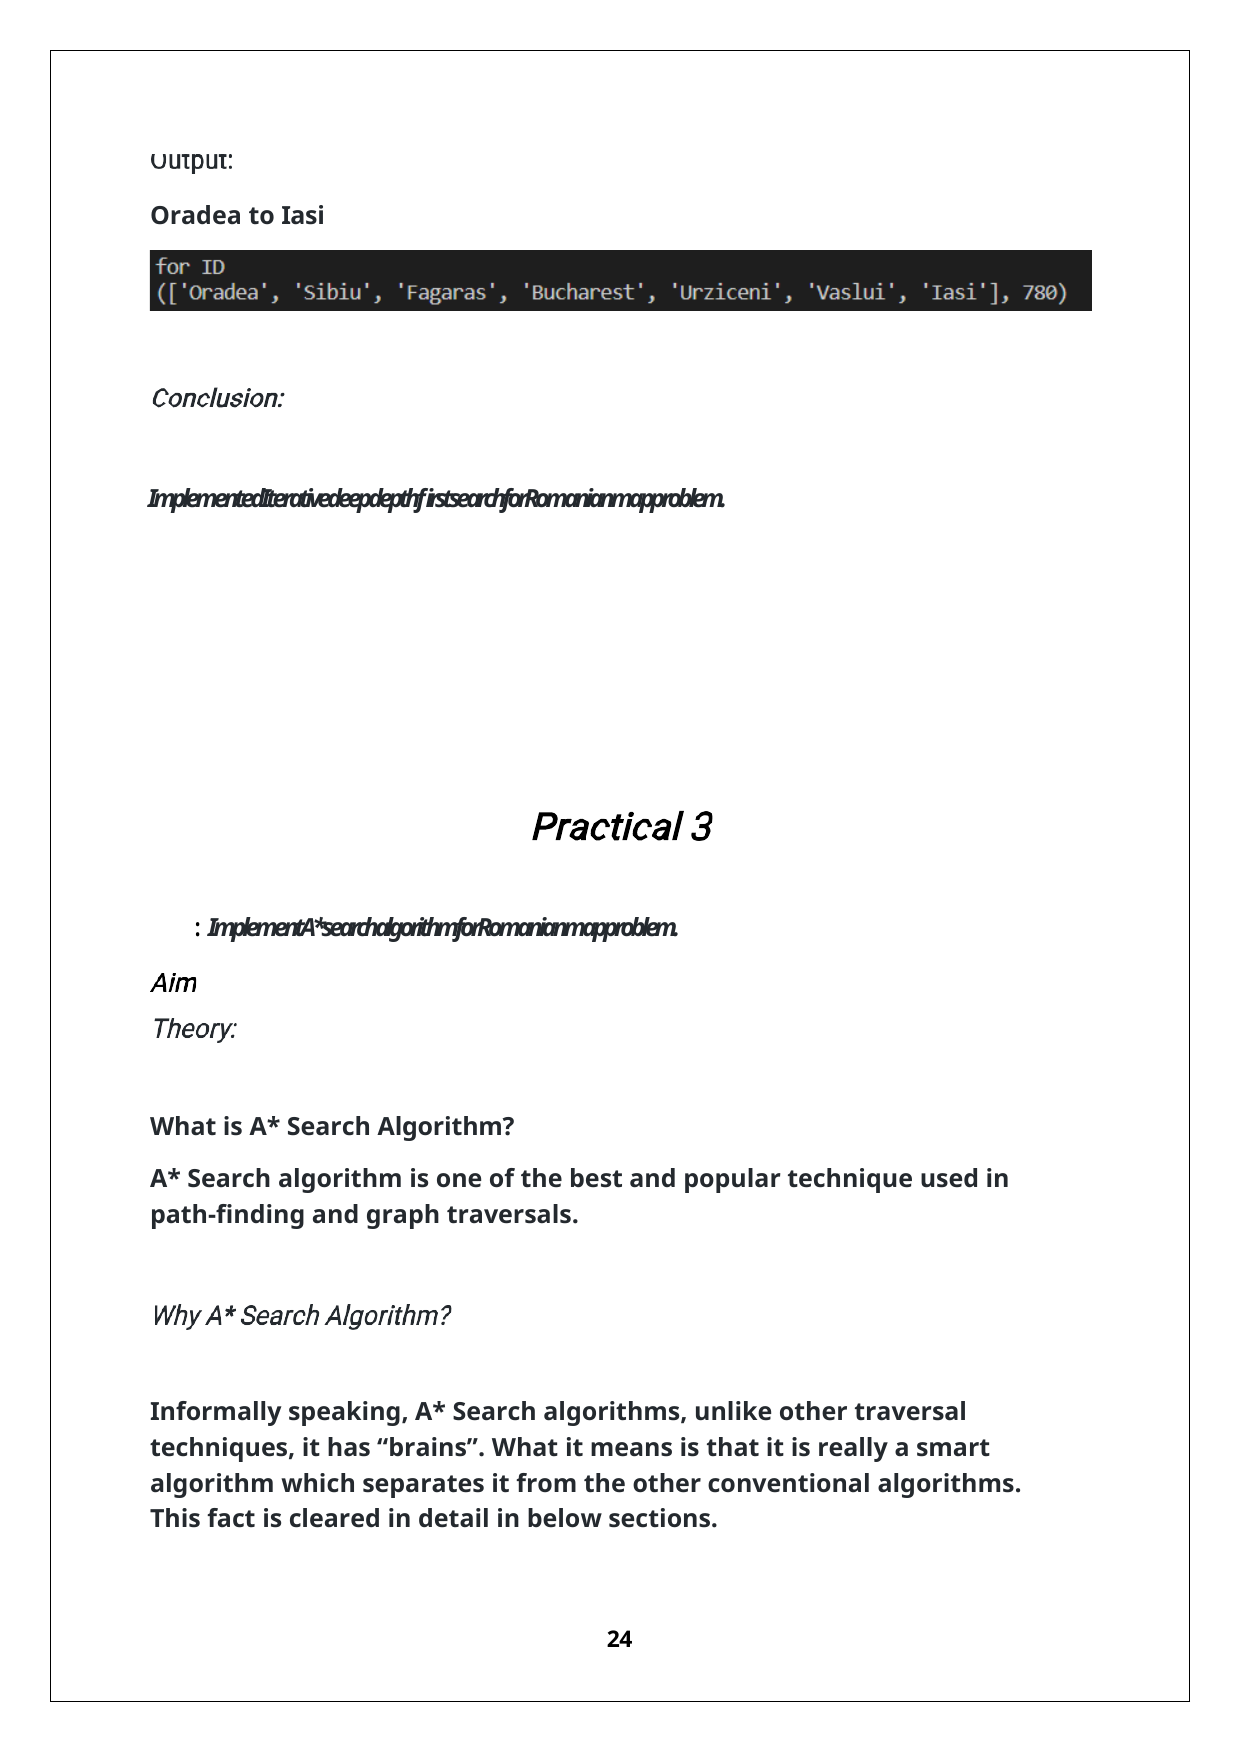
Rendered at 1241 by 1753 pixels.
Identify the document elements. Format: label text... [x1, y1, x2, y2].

picture [151, 154, 232, 174]
text : ImplementA*searchalgorithmforRomanianmapproblem. [194, 910, 1111, 944]
picture [150, 973, 197, 992]
text A* Search algorithm is one of the best and popular technique used in path-finding and graph traversals. [150, 1161, 1067, 1230]
text ImplementedIterativedeepdepthfirstsearchforRomanianmapproblem. [148, 481, 1111, 515]
picture [154, 1018, 237, 1043]
text Oradea to Iasi [150, 197, 1111, 231]
text What is A* Search Algorithm? [150, 1108, 1111, 1142]
picture [149, 250, 1092, 311]
picture [691, 811, 713, 841]
picture [155, 1304, 452, 1330]
text Informally speaking, A* Search algorithms, unlike other traversal techniques, it has “brains”. What it means is that it is really a smart algorithm which separates it from the other conventional algorithms. This fact is cleared in detail in below sections. [150, 1394, 1067, 1535]
